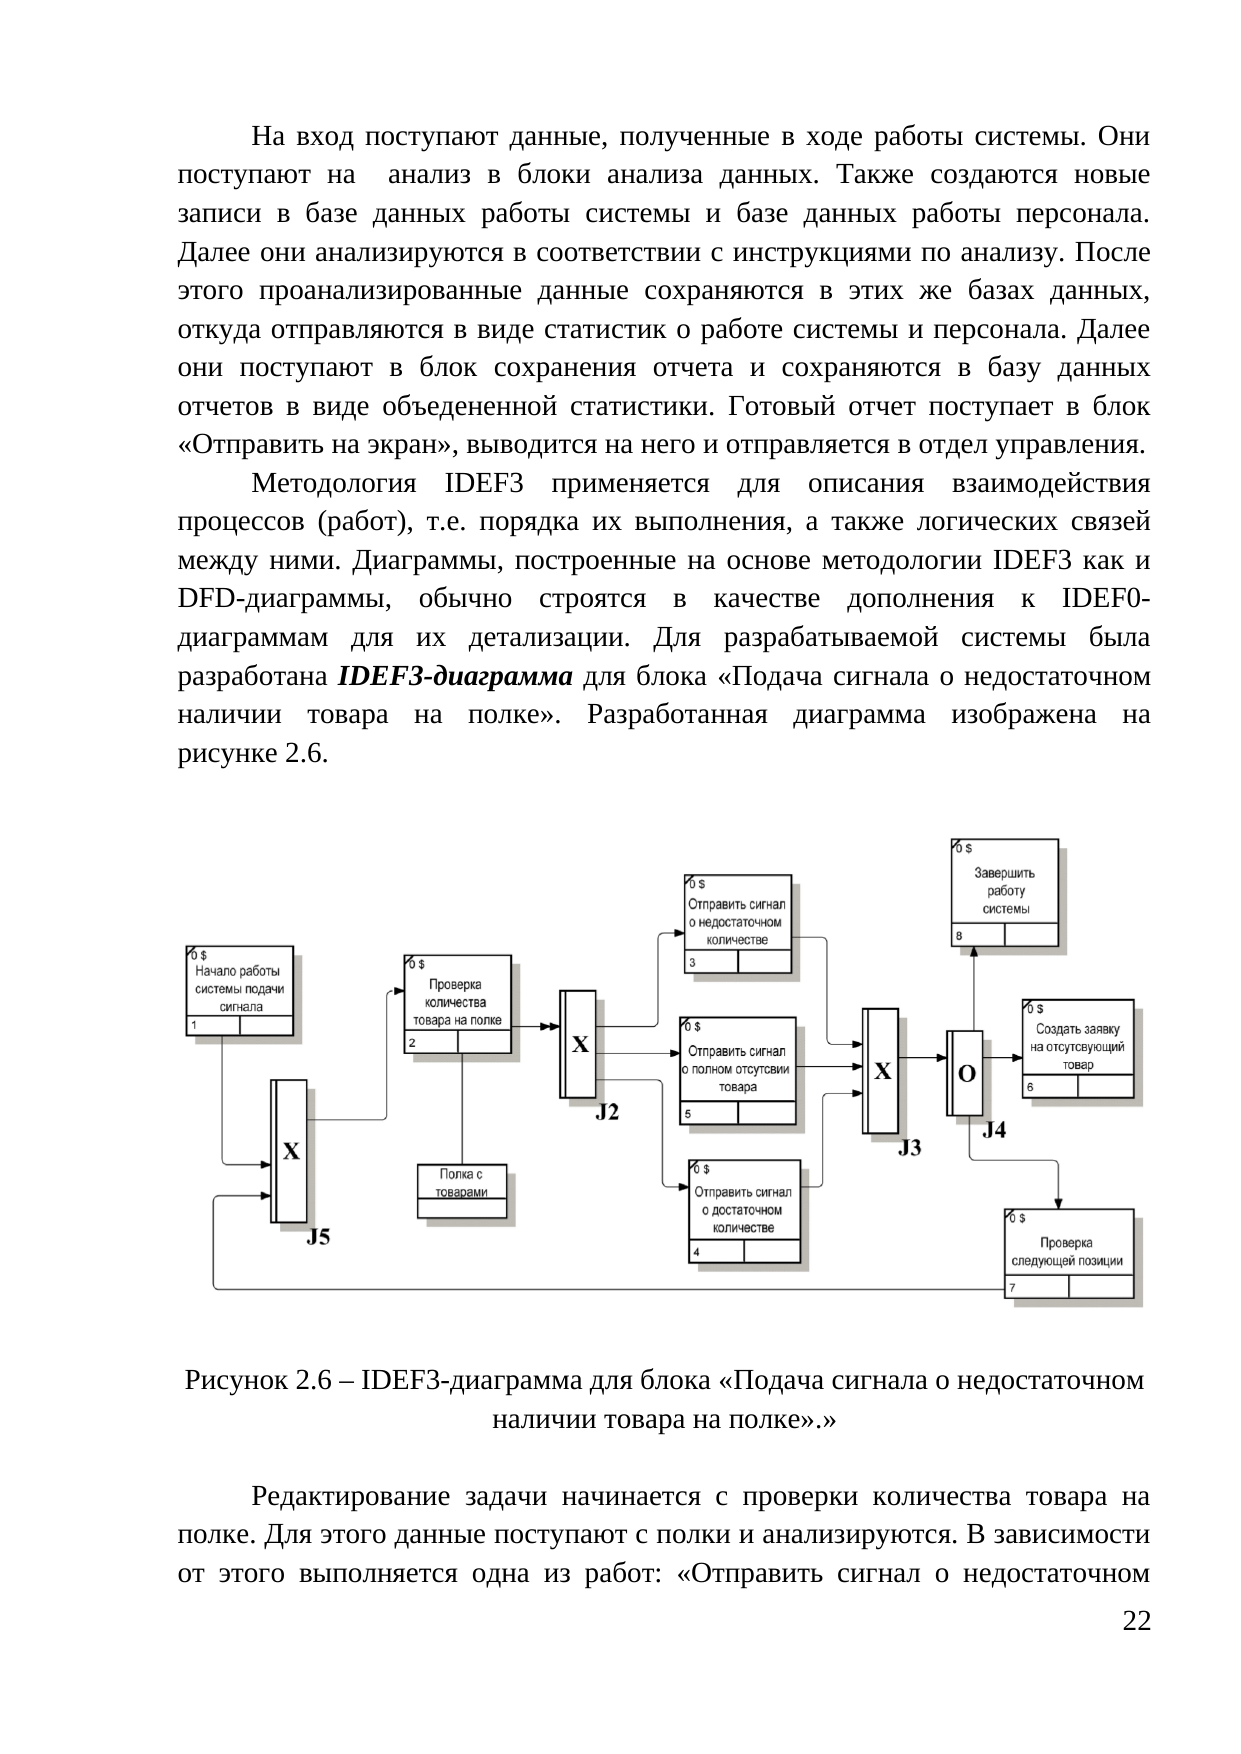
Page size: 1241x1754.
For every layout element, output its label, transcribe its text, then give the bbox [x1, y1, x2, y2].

text Рисунок 2.6 – IDEF3-диаграмма для блока «Подача сигнала о недостаточном наличии товара на полке».» [177, 1362, 1152, 1434]
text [177, 1478, 1152, 1588]
picture [177, 811, 1152, 1319]
text На вход поступают данные, полученные в ходе работы системы. Они поступают на анализ в блоки анализа данных. Также создаются новые записи в базе данных работы системы и базе данных работы персонала. Далее они анализируются в соответствии с инструкциями по анализу. После этого проанализированные данные сохраняются в этих же базах данных, откуда отправляются в виде статистик о работе системы и персонала. Далее они поступают в блок сохранения отчета и сохраняются в базу данных отчетов в виде объедененной статистики. Готовый отчет поступает в блок «Отправить на экран», выводится на него и отправляется в отдел управления. [177, 118, 1152, 460]
text Методология IDEF3 применяется для описания взаимодействия процессов (работ), т.е. порядка их выполнения, а также логических связей между ними. Диаграммы, построенные на основе методологии IDEF3 как и DFD-диаграммы, обычно строятся в качестве дополнения к IDEF0-диаграммам для их детализации. Для разрабатываемой системы была разработана IDEF3-диаграмма для блока «Подача сигнала о недостаточном наличии товара на полке». Разработанная диаграмма изображена на рисунке 2.6. [177, 465, 1152, 768]
